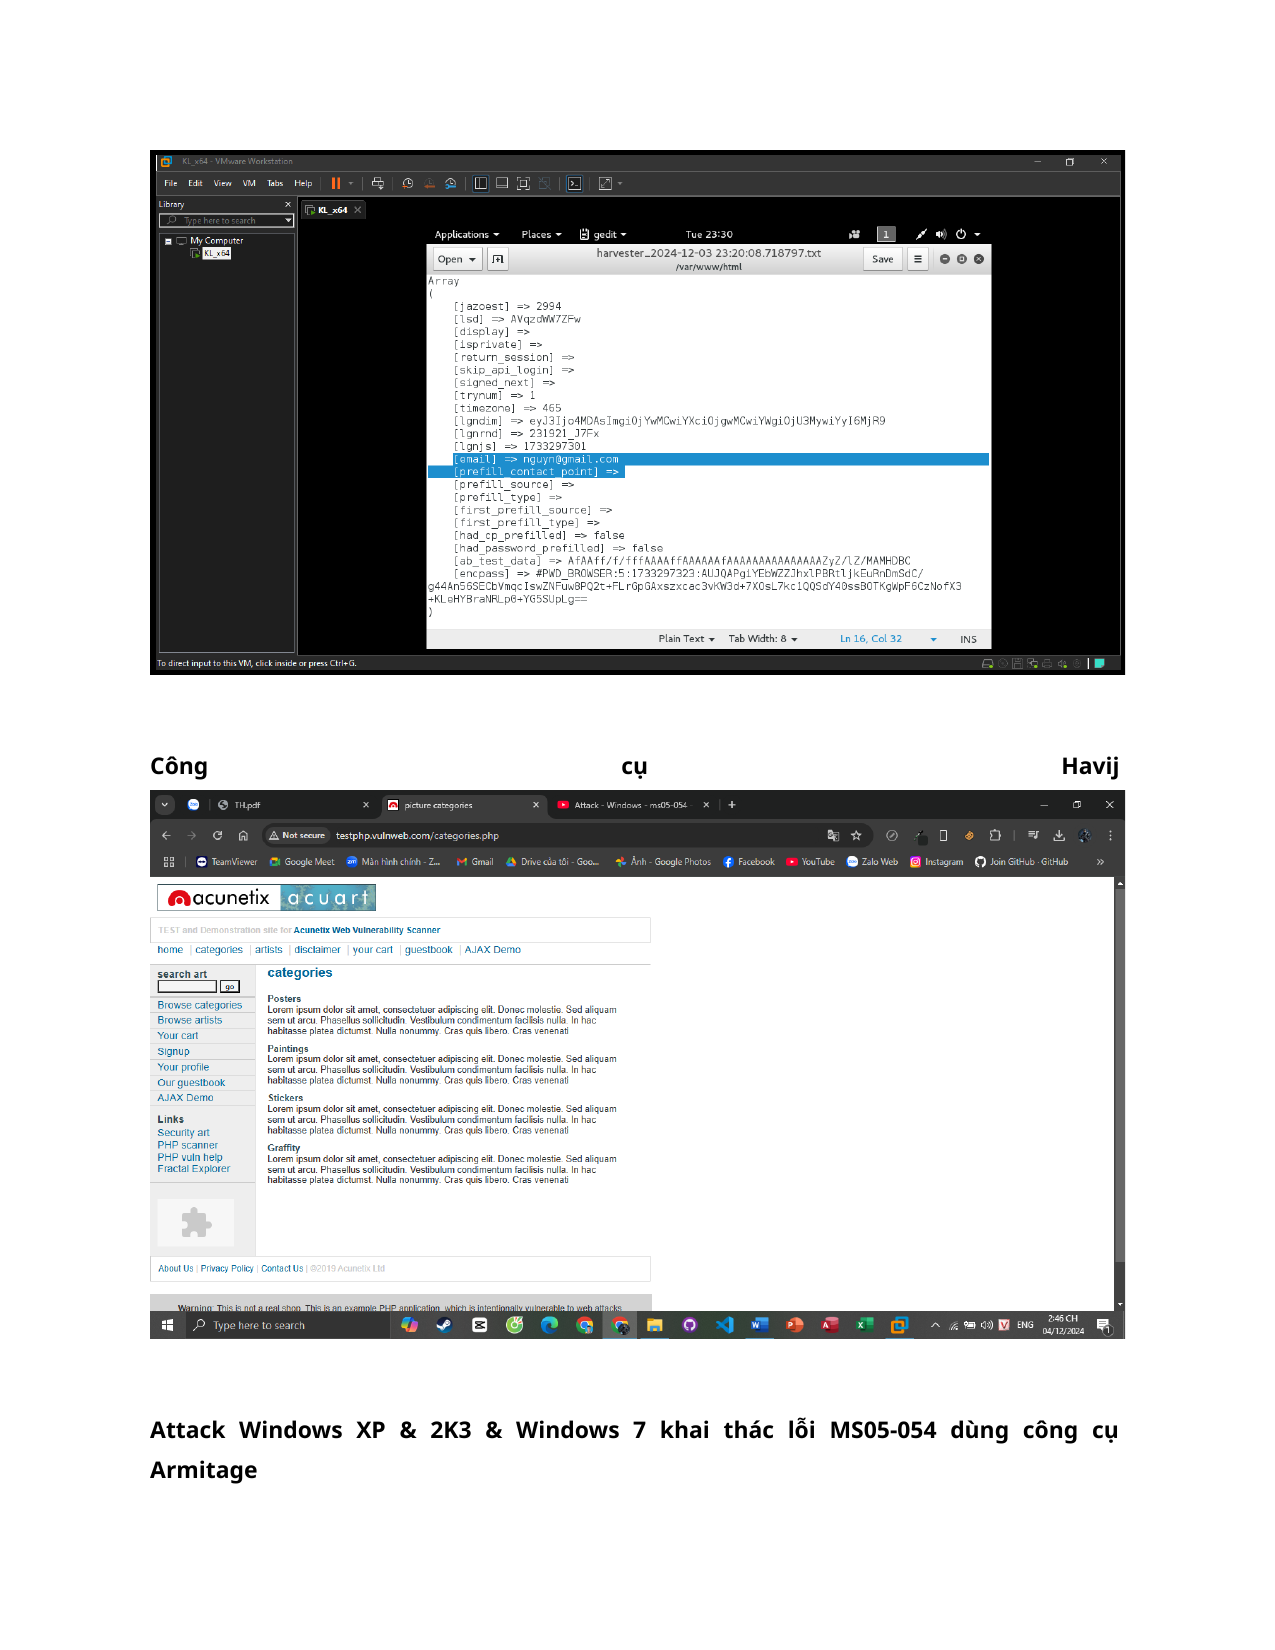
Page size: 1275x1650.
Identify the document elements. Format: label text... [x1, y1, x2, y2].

text Attack Windows XP & 2K3 & Windows 7 khai thác lỗi MS05-054 dùng công cụ Armitage [150, 1414, 1120, 1486]
picture [150, 790, 1125, 1339]
text Công cụ Havij [150, 750, 1120, 790]
